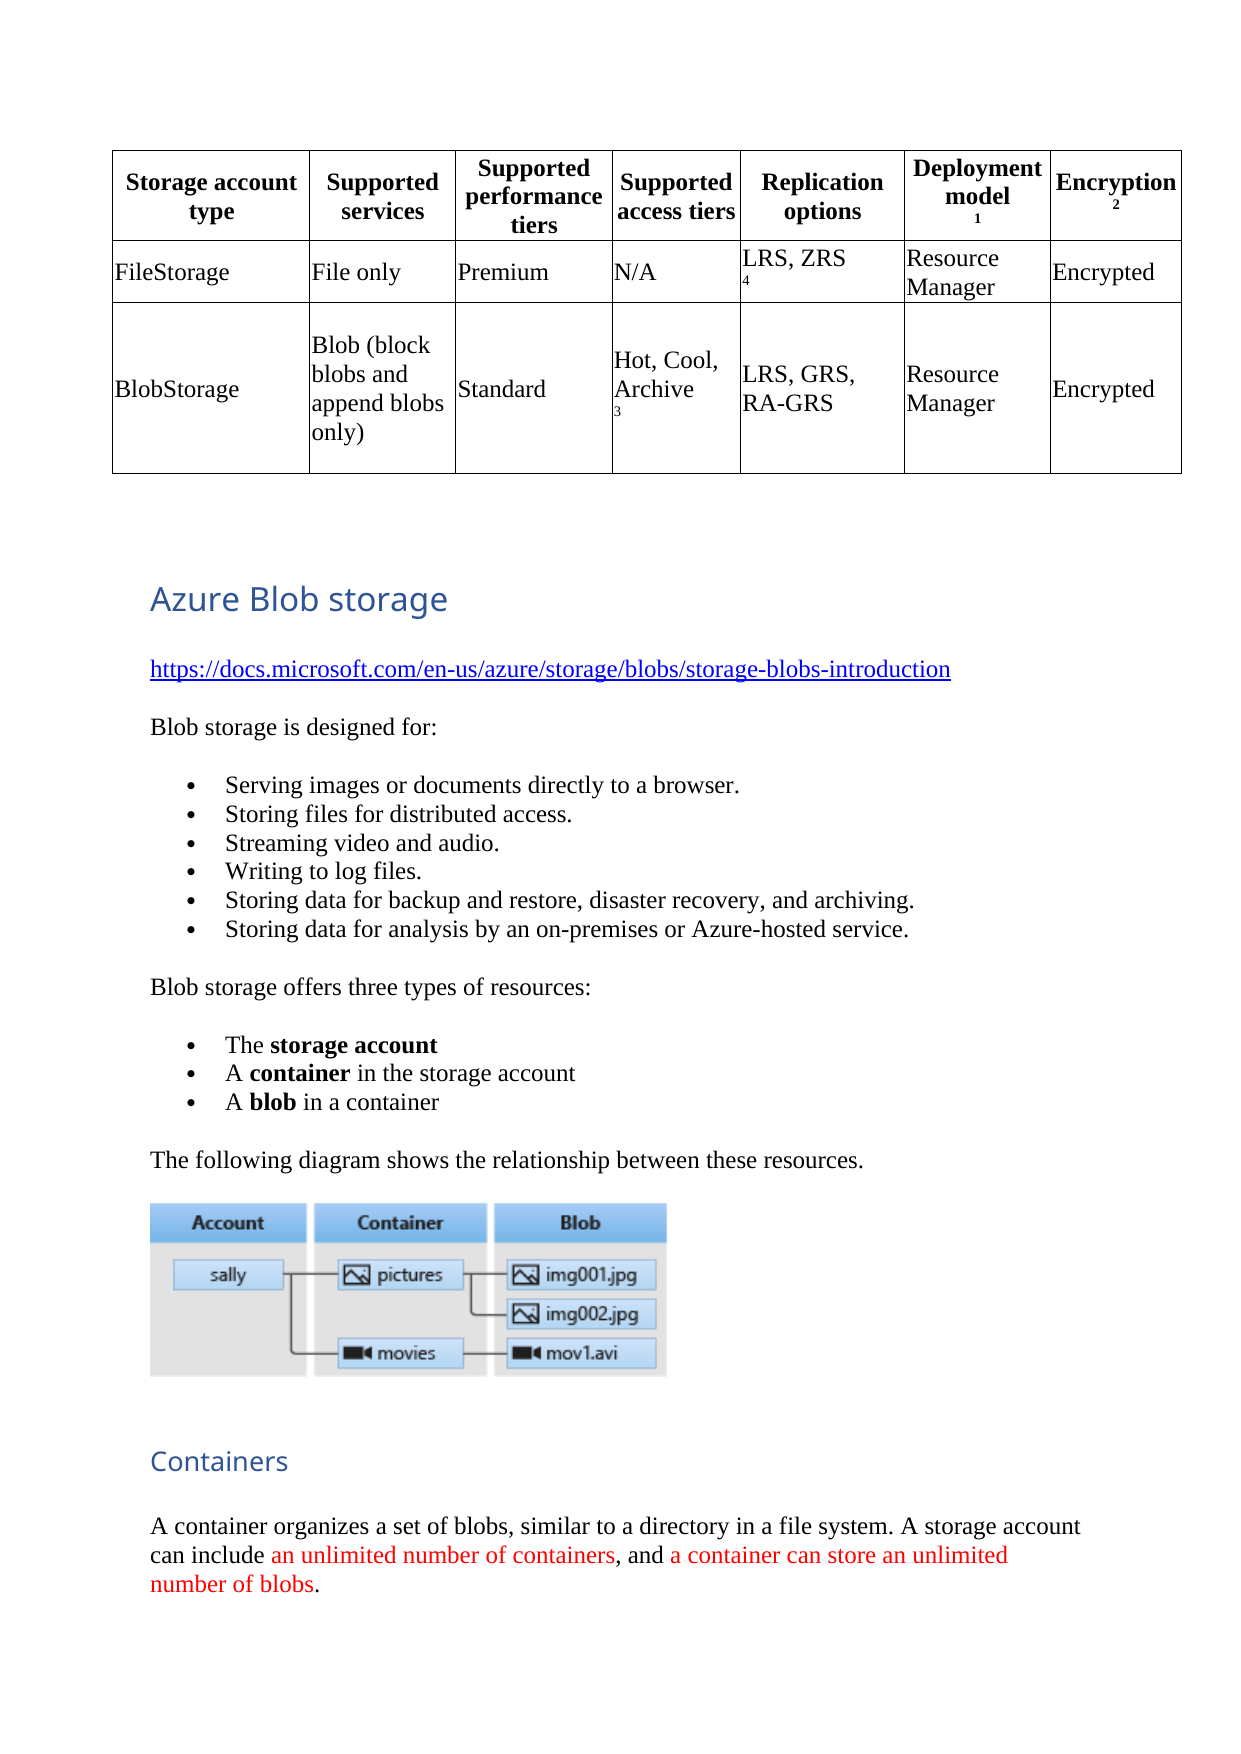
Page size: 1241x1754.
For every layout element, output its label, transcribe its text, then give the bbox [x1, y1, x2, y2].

list Writing to log files. [187, 856, 1090, 885]
text https://docs.microsoft.com/en-us/azure/storage/blobs/storage-blobs-introduction [150, 654, 1090, 683]
table_cell Encrypted [1051, 241, 1181, 302]
table_cell LRS, GRS, RA-GRS [741, 303, 904, 473]
list A blob in a container [187, 1087, 1090, 1116]
table_header Storage account type [113, 151, 309, 240]
table_cell Premium [456, 241, 612, 302]
list A container in the storage account [187, 1058, 1090, 1087]
table_cell FileStorage [113, 241, 309, 302]
list Storing data for analysis by an on-premises or Azure-hosted service. [187, 914, 1090, 943]
table_cell Blob (block blobs and append blobs only) [310, 303, 455, 473]
list The storage account [187, 1030, 1090, 1058]
table_cell Encrypted [1051, 303, 1181, 473]
table_header Supported performance tiers [456, 151, 612, 240]
table_cell N/A [613, 241, 740, 302]
table_cell Hot, Cool, Archive 3 [613, 303, 740, 473]
list Storing data for backup and restore, disaster recovery, and archiving. [187, 885, 1090, 914]
table_header Deployment model 1 [905, 151, 1050, 240]
table_header Encryption 2 [1051, 151, 1181, 240]
table_header Supported access tiers [613, 151, 740, 240]
text Blob storage offers three types of resources: [150, 972, 1090, 1001]
text A container organizes a set of blobs, similar to a directory in a file system. A storage account can include an unlimited number of containers, and a container can store an unlimited number of blobs. [150, 1511, 1090, 1597]
table_cell BlobStorage [113, 303, 309, 473]
table_cell Standard [456, 303, 612, 473]
table_cell Resource Manager [905, 303, 1050, 473]
list Serving images or documents directly to a browser. [187, 770, 1090, 799]
table_header Replication options [741, 151, 904, 240]
picture [150, 1203, 668, 1377]
list Storing files for distributed access. [187, 799, 1090, 828]
text Blob storage is designed for: [150, 712, 1090, 741]
text The following diagram shows the relationship between these resources. [150, 1145, 1090, 1174]
table_cell LRS, ZRS 4 [741, 241, 904, 302]
table_header Supported services [310, 151, 455, 240]
table_cell Resource Manager [905, 241, 1050, 302]
list Streaming video and audio. [187, 828, 1090, 856]
table_cell File only [310, 241, 455, 302]
subtitle Containers [150, 1442, 1090, 1479]
subtitle Azure Blob storage [150, 576, 1090, 622]
